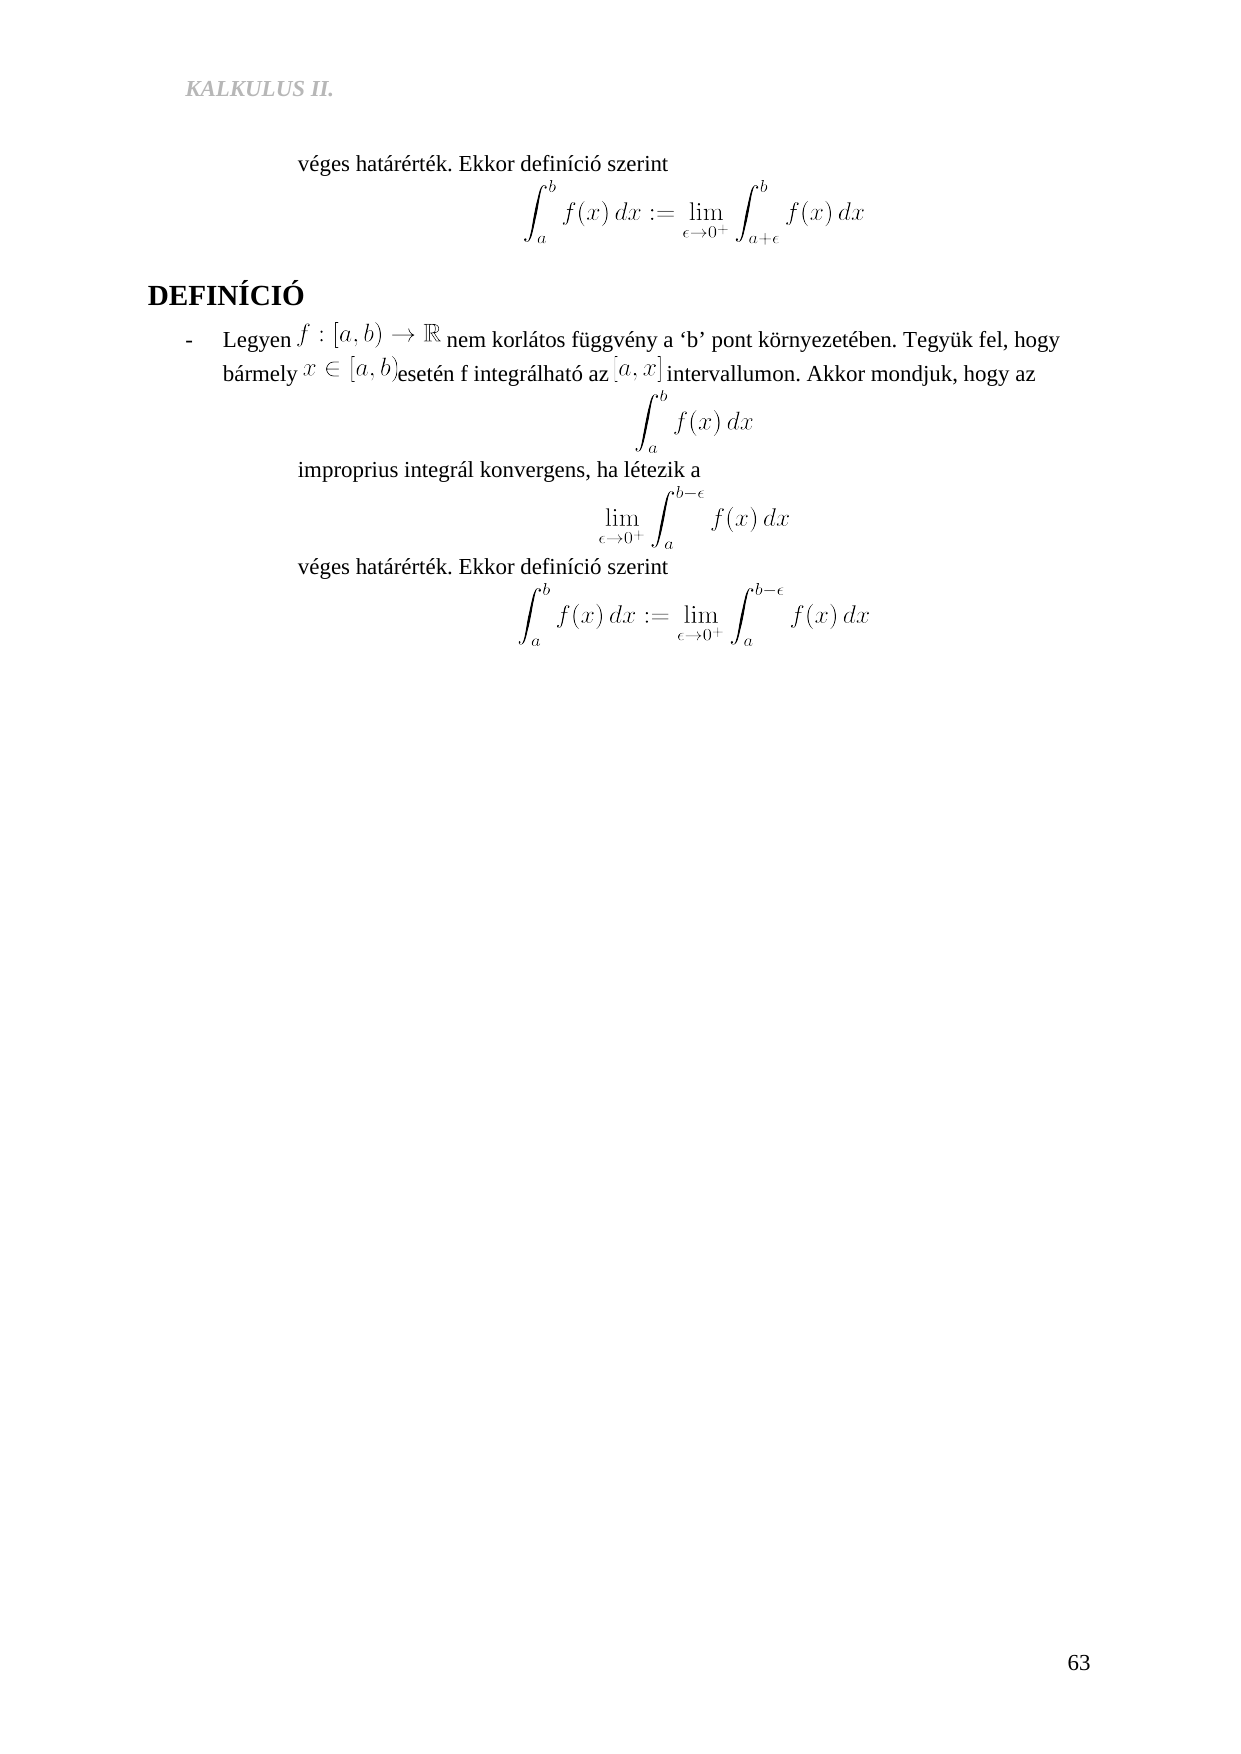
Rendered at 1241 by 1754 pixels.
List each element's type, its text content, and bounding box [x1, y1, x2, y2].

picture [635, 390, 753, 453]
picture [599, 486, 789, 549]
picture [524, 180, 864, 245]
subtitle DEFINÍCIÓ [148, 278, 1090, 311]
picture [518, 583, 869, 646]
text véges határérték. Ekkor definíció szerint [223, 150, 1090, 176]
picture [297, 322, 441, 348]
text véges határérték. Ekkor definíció szerint [223, 553, 1090, 579]
text improprius integrál konvergens, ha létezik a [223, 456, 1090, 483]
picture [614, 356, 661, 382]
picture [303, 356, 398, 382]
list Legyen nem korlátos függvény a ‘b’ pont környezetében. Tegyük fel, hogy bármely esetén f integrálható az intervallumon. Akkor mondjuk, hogy az [185, 322, 1090, 386]
